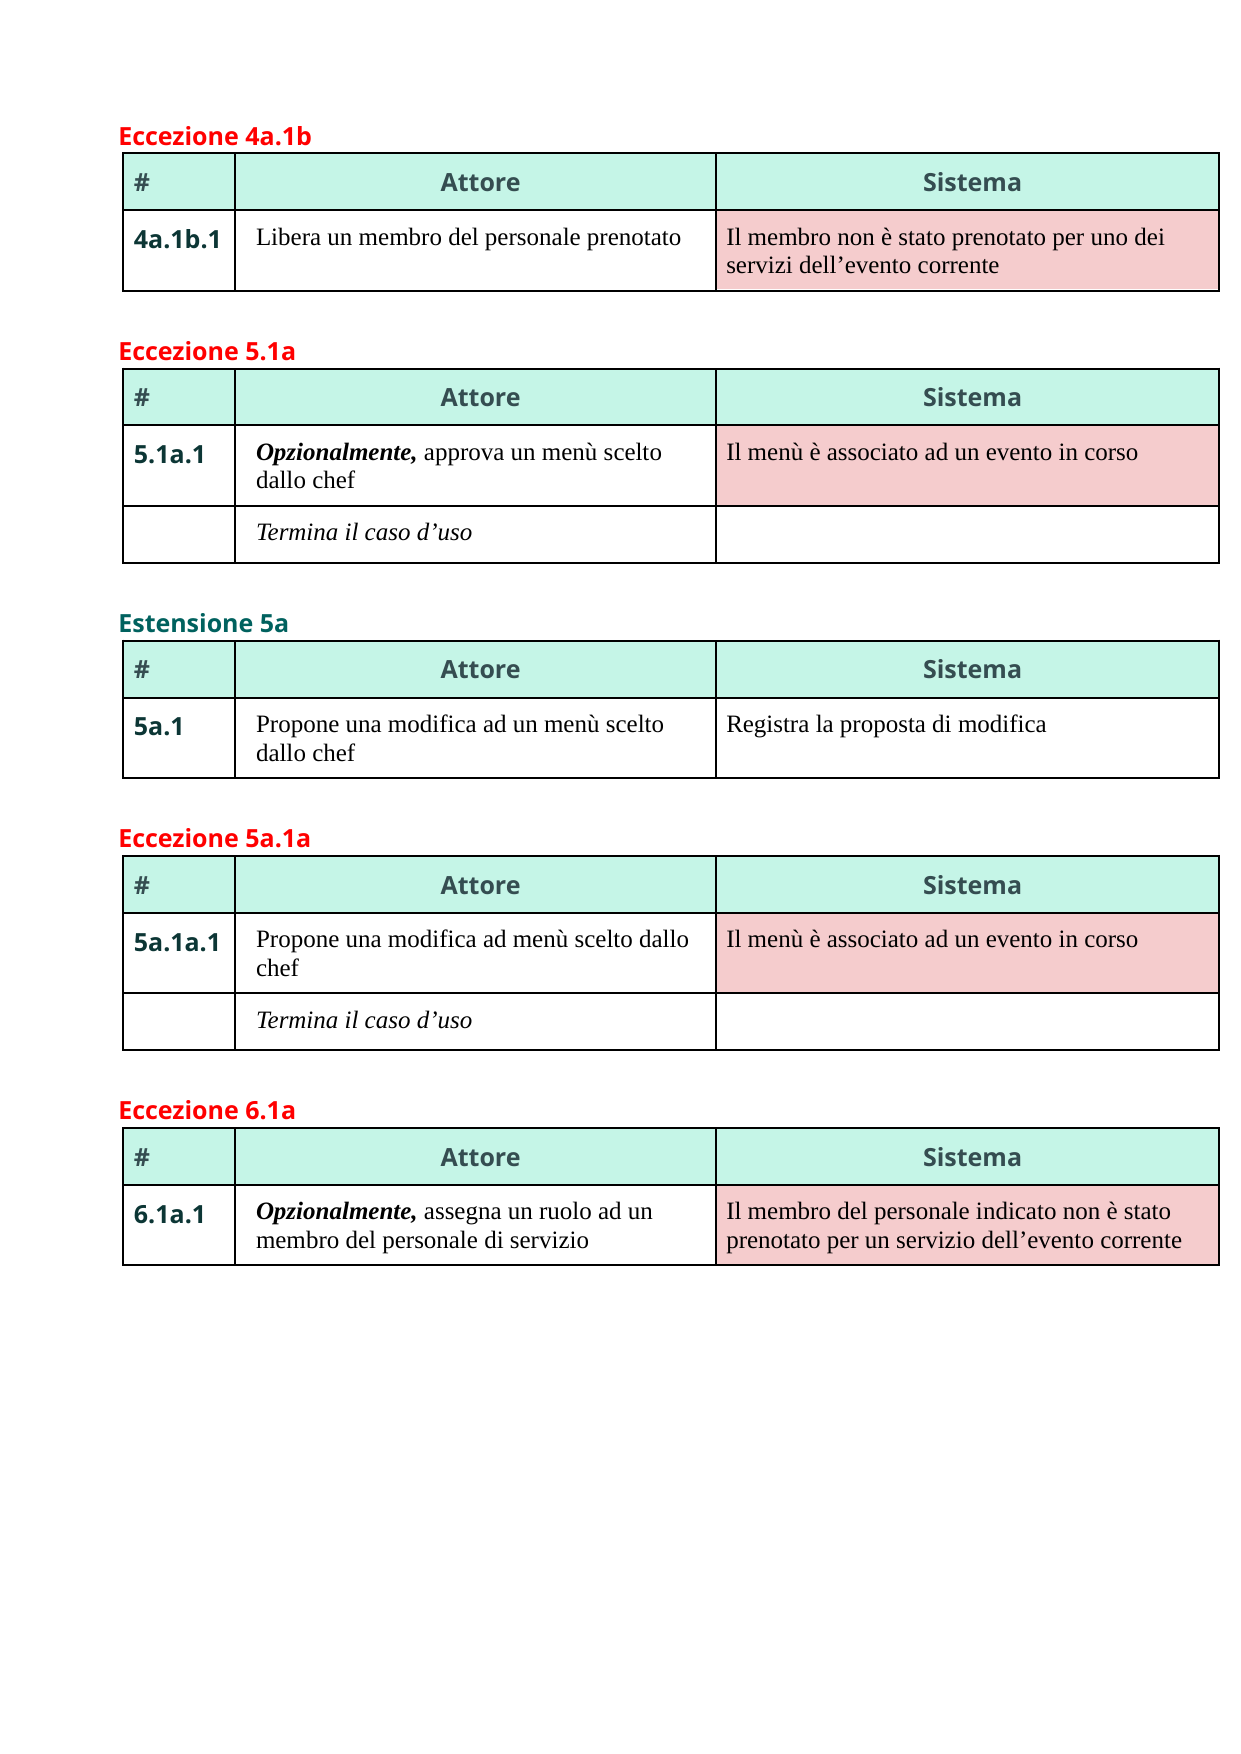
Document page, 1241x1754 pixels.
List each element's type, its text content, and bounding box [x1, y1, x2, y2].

table_cell 4a.1b.1 [124, 211, 234, 289]
table_cell 5a.1a.1 [124, 914, 234, 992]
table_cell 5a.1 [124, 699, 234, 777]
table_cell Il menù è associato ad un evento in corso [717, 914, 1218, 992]
table_cell 5.1a.1 [124, 426, 234, 505]
table_header # [124, 154, 234, 209]
table_cell Opzionalmente, approva un menù scelto dallo chef [236, 426, 715, 505]
table_header Attore [236, 857, 715, 912]
table_cell Il membro del personale indicato non è stato prenotato per un servizio dell’evento corrente [717, 1186, 1218, 1264]
subtitle Eccezione 4a.1b [118, 118, 1122, 152]
subtitle Eccezione 5.1a [118, 333, 1122, 367]
table_header # [124, 370, 234, 424]
table_cell [124, 507, 234, 562]
table_cell Termina il caso d’uso [236, 507, 715, 562]
table_cell Propone una modifica ad un menù scelto dallo chef [236, 699, 715, 777]
table_header Attore [236, 1129, 715, 1184]
subtitle Eccezione 5a.1a [118, 821, 1122, 855]
subtitle Eccezione 6.1a [118, 1093, 1122, 1127]
table_header Attore [236, 154, 715, 209]
table_header # [124, 857, 234, 912]
table_cell Propone una modifica ad menù scelto dallo chef [236, 914, 715, 992]
table_cell Il menù è associato ad un evento in corso [717, 426, 1218, 505]
table_header Sistema [717, 154, 1218, 209]
table_cell Il membro non è stato prenotato per uno dei servizi dell’evento corrente [717, 211, 1218, 289]
table_cell [717, 507, 1218, 562]
table_cell Registra la proposta di modifica [717, 699, 1218, 777]
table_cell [236, 211, 715, 289]
table_cell 6.1a.1 [124, 1186, 234, 1264]
subtitle Estensione 5a [118, 606, 1122, 639]
table_header Sistema [717, 370, 1218, 424]
table_cell [124, 994, 234, 1049]
table_header Attore [236, 370, 715, 424]
table_header Sistema [717, 857, 1218, 912]
table_header Sistema [717, 642, 1218, 697]
table_header # [124, 1129, 234, 1184]
table_header Attore [236, 642, 715, 697]
table_header Sistema [717, 1129, 1218, 1184]
table_header # [124, 642, 234, 697]
table_cell Opzionalmente, assegna un ruolo ad un membro del personale di servizio [236, 1186, 715, 1264]
table_cell Termina il caso d’uso [236, 994, 715, 1049]
table_cell [717, 994, 1218, 1049]
